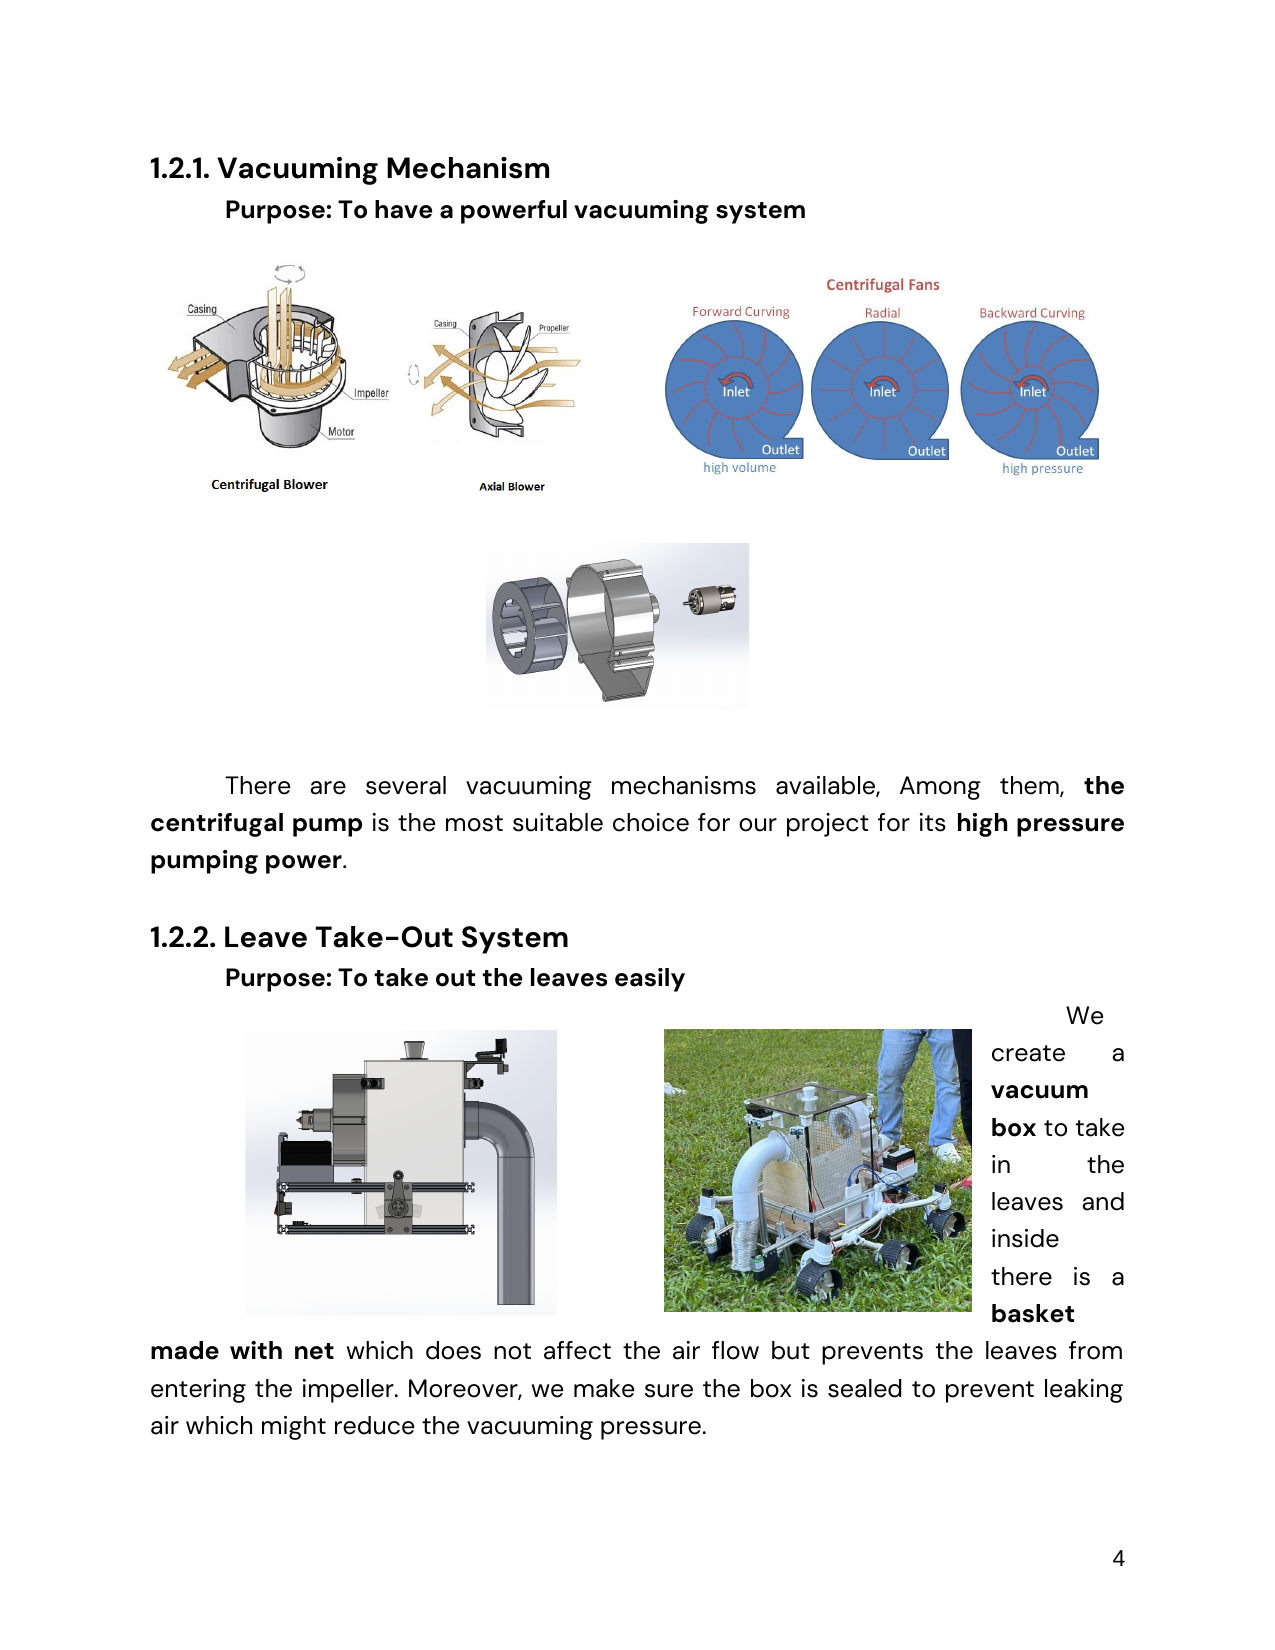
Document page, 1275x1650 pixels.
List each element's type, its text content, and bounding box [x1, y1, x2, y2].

picture [245, 1030, 557, 1315]
picture [486, 543, 750, 709]
picture [664, 276, 1100, 478]
text 1.2.2. Leave Take-Out System [150, 918, 1125, 956]
text 1.2.1. Vacuuming Mechanism [150, 150, 1125, 188]
text Purpose: To take out the leaves easily [150, 962, 1125, 994]
text Purpose: To have a powerful vacuuming system [150, 194, 1125, 226]
picture [150, 258, 600, 496]
picture [664, 1029, 972, 1312]
text There are several vacuuming mechanisms available, Among them, the centrifugal pump is the most suitable choice for our project for its high pressure pumping power. [150, 769, 1125, 876]
